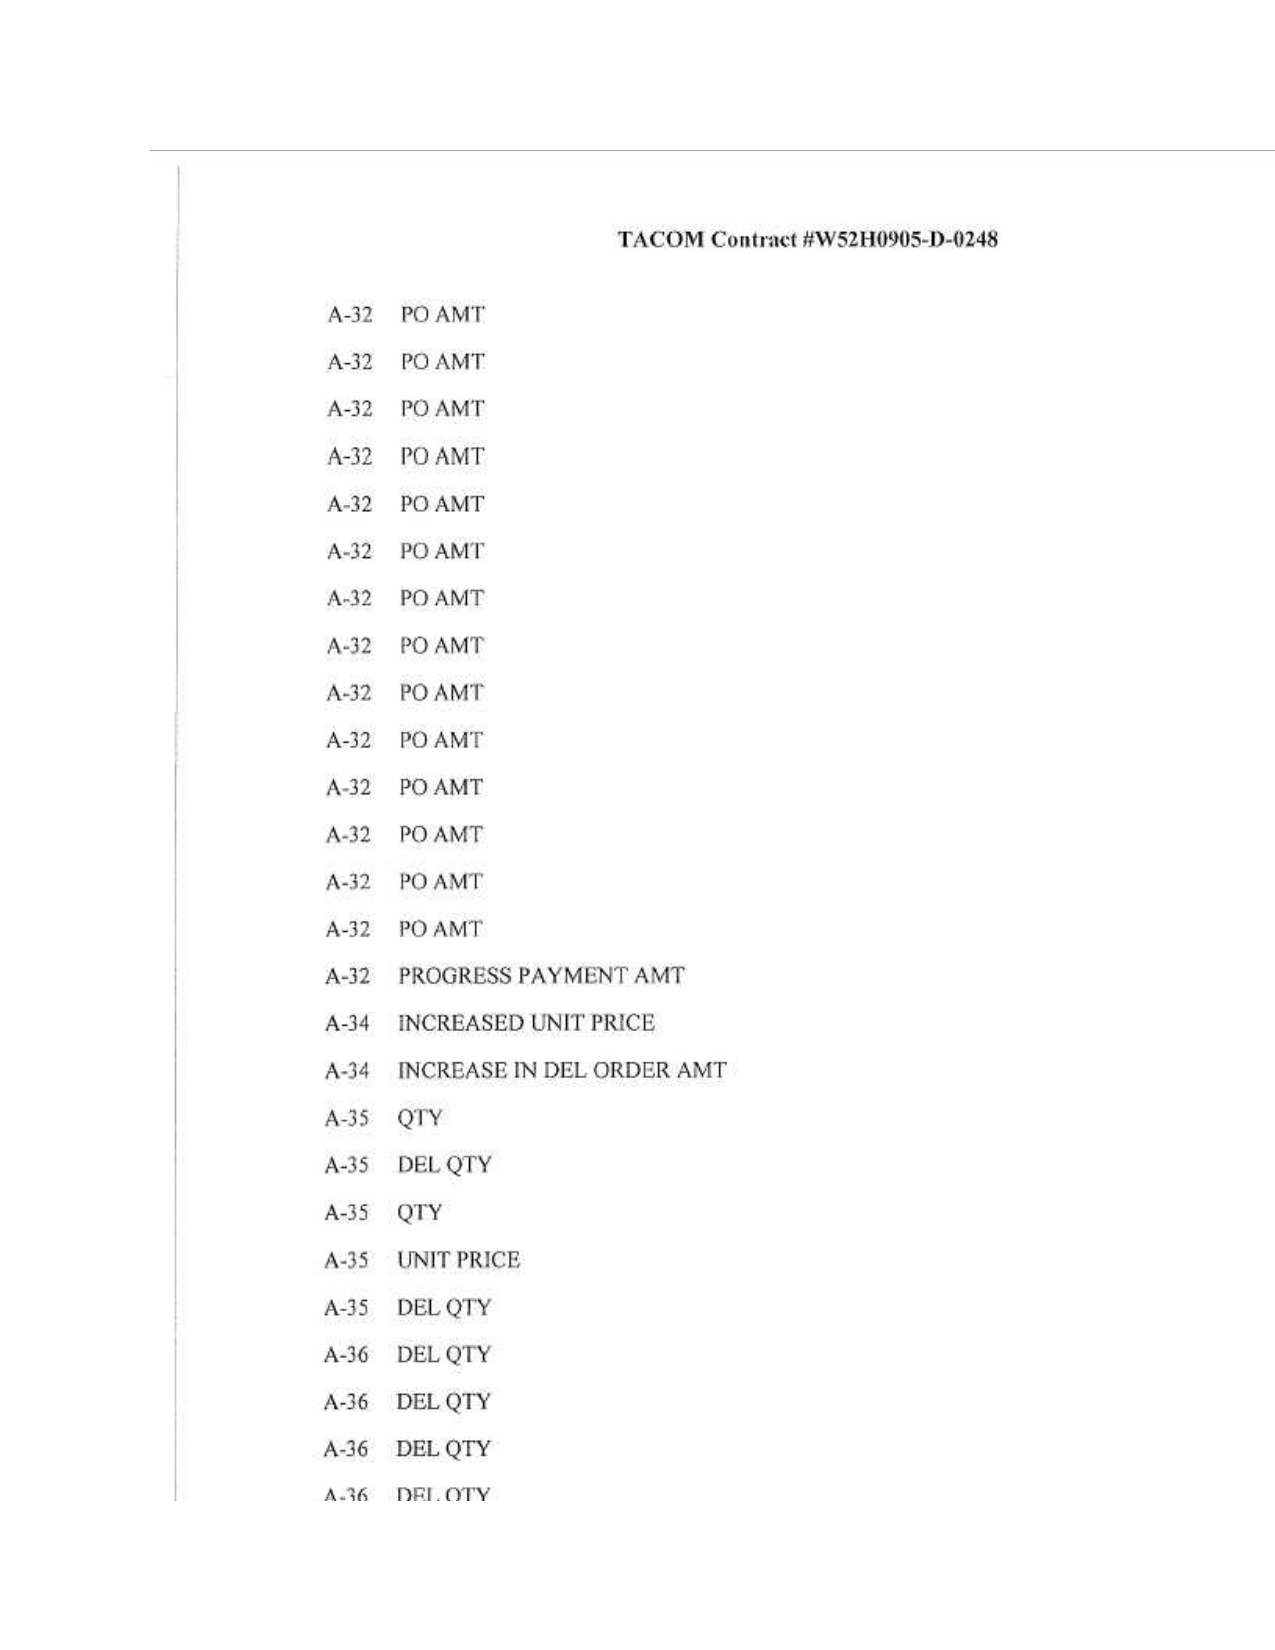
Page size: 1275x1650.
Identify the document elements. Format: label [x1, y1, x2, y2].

picture [150, 150, 1275, 1501]
